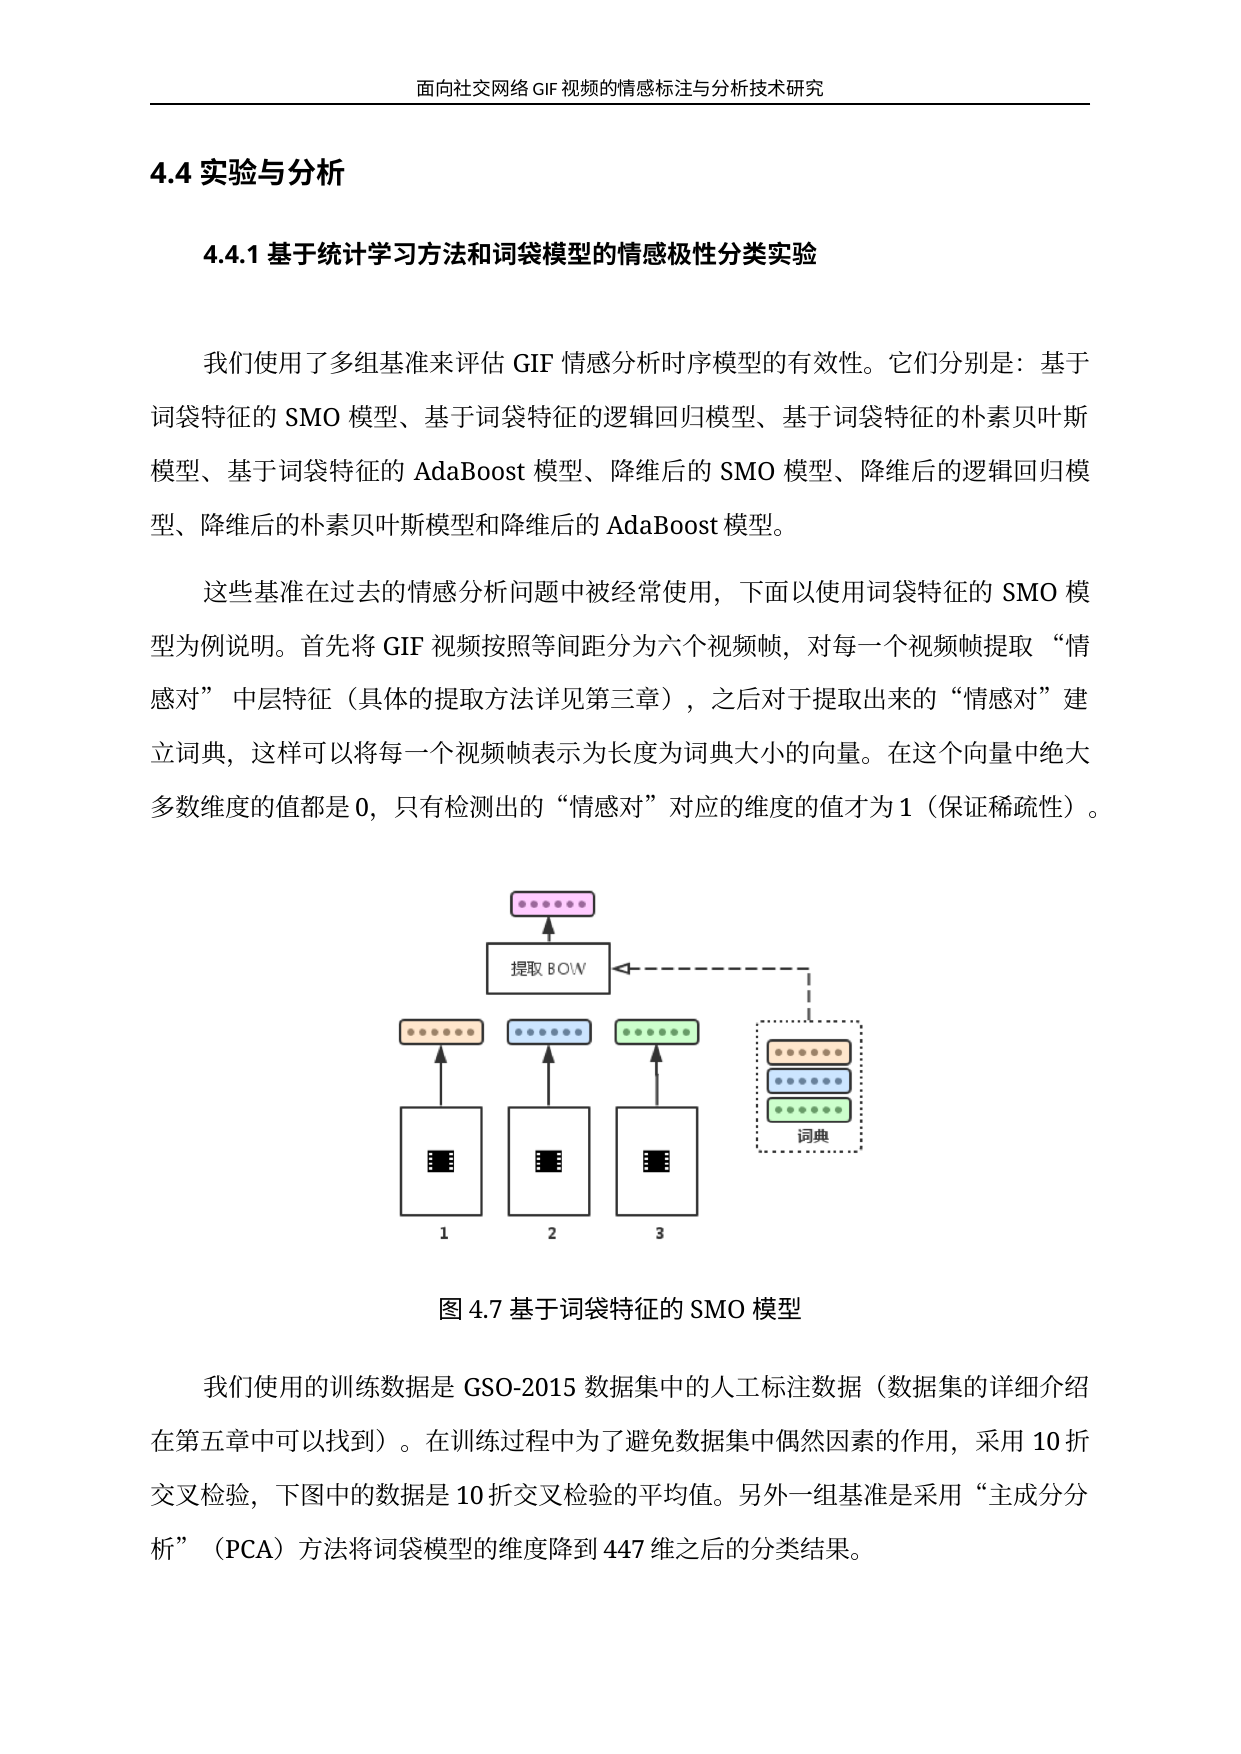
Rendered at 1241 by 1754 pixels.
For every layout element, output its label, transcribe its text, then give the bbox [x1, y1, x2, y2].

picture [356, 854, 884, 1260]
text 这些基准在过去的情感分析问题中被经常使用，下面以使用词袋特征的 SMO 模型为例说明。首先将 GIF 视频按照等间距分为六个视频帧，对每一个视频帧提取 “情感对” 中层特征（具体的提取方法详见第三章），之后对于提取出来的“情感对”建立词典，这样可以将每一个视频帧表示为长度为词典大小的向量。在这个向量中绝大多数维度的值都是0，只有检测出的“情感对”对应的维度的值才为1（保证稀疏性）。 [150, 572, 1090, 824]
text 我们使用了多组基准来评估 GIF 情感分析时序模型的有效性。它们分别是：基于词袋特征的 SMO 模型、基于词袋特征的逻辑回归模型、基于词袋特征的朴素贝叶斯模型、基于词袋特征的 AdaBoost 模型、降维后的 SMO 模型、降维后的逻辑回归模型、降维后的朴素贝叶斯模型和降维后的 AdaBoost模型。 [150, 344, 1090, 542]
text 4.4 实验与分析 [150, 150, 1090, 192]
text 4.4.1 基于统计学习方法和词袋模型的情感极性分类实验 [150, 235, 1090, 271]
text 我们使用的训练数据是 GSO-2015 数据集中的人工标注数据（数据集的详细介绍在第五章中可以找到）。在训练过程中为了避免数据集中偶然因素的作用，采用10折交叉检验，下图中的数据是10折交叉检验的平均值。另外一组基准是采用“主成分分析”（PCA）方法将词袋模型的维度降到447维之后的分类结果。 [150, 1368, 1090, 1566]
text 图4.7 基于词袋特征的 SMO 模型 [150, 1289, 1090, 1326]
